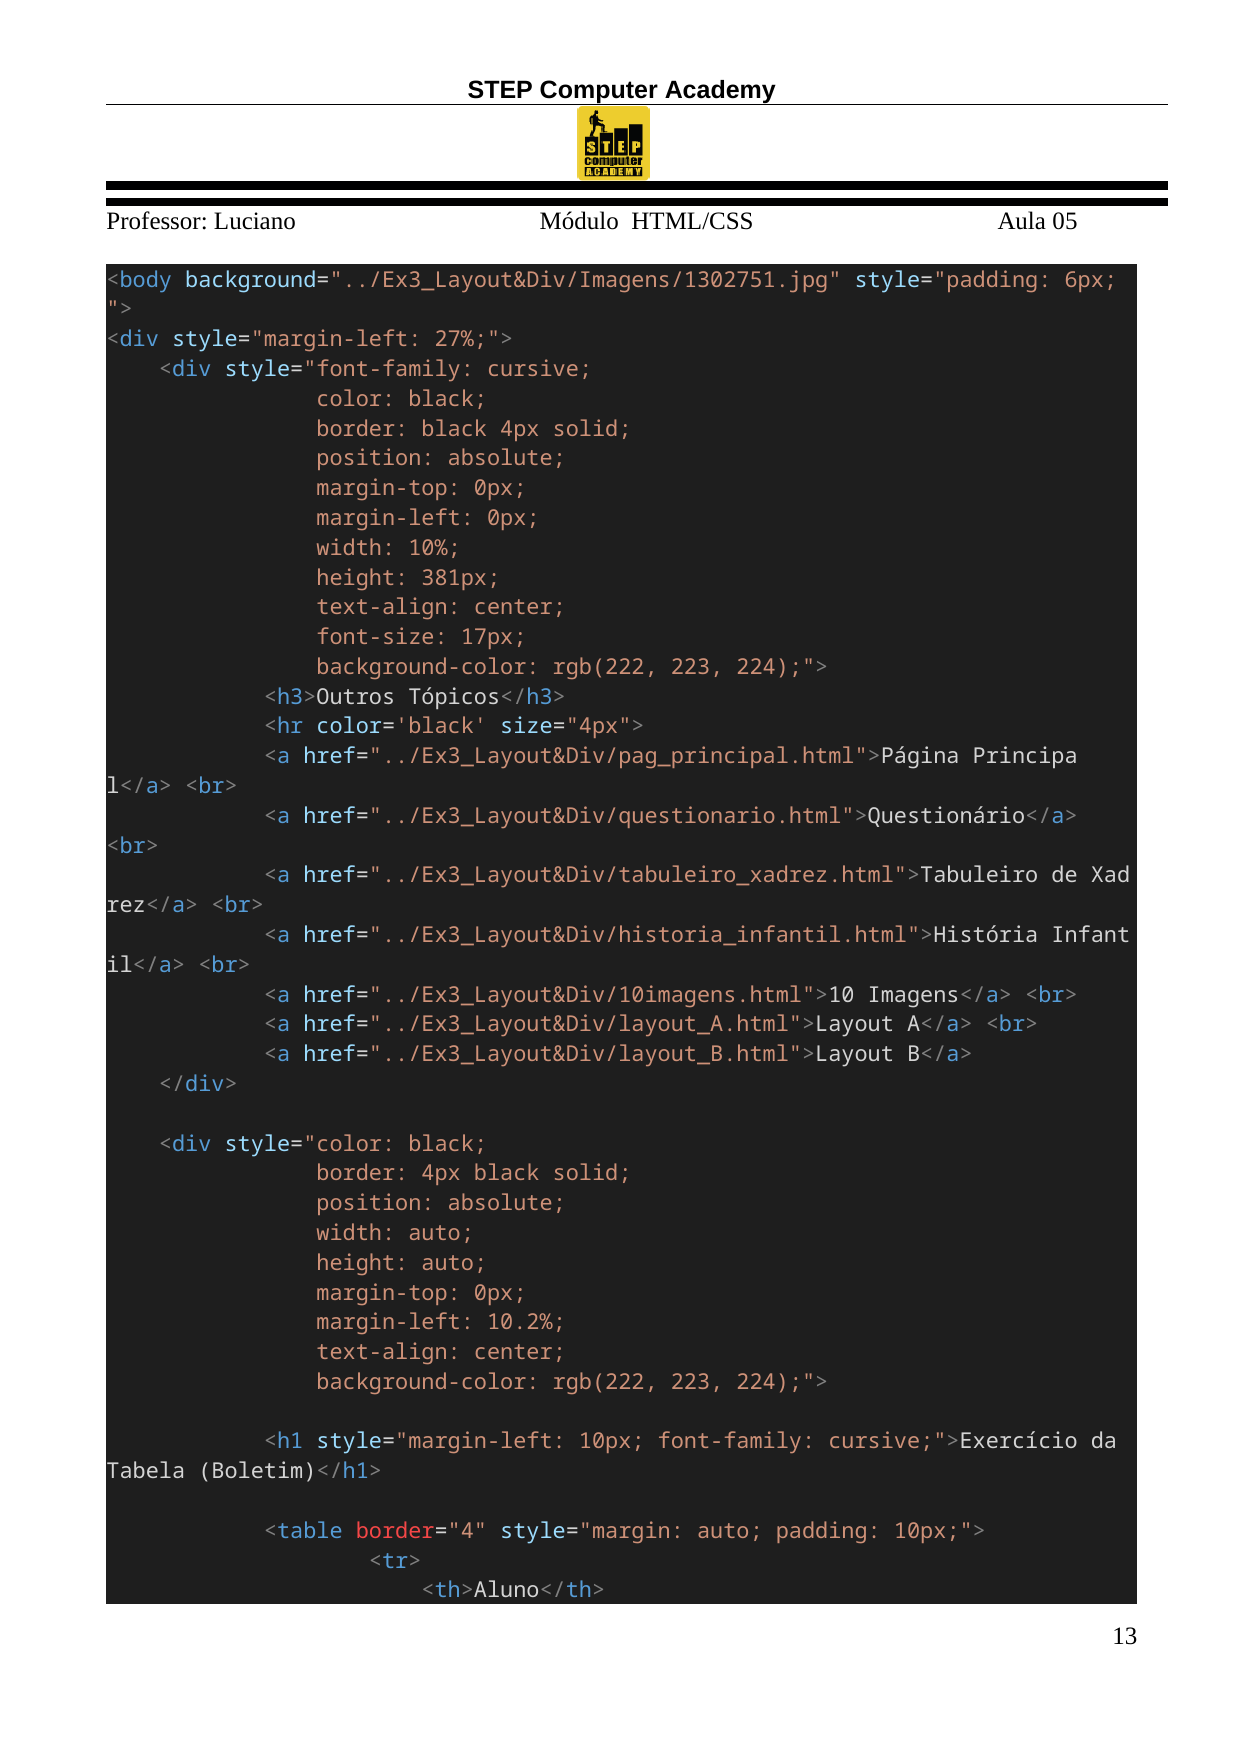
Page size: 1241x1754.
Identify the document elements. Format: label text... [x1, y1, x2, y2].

text <h3>Outros Tópicos</h3> [106, 681, 1137, 711]
text font-size: 17px; [106, 621, 1137, 651]
text <a href="../Ex3_Layout&Div/layout_B.html">Layout B</a> [106, 1038, 1137, 1068]
text <th>Aluno</th> [106, 1574, 1137, 1604]
text <a href="../Ex3_Layout&Div/10imagens.html">10 Imagens</a> <br> [106, 979, 1137, 1008]
text text-align: center; [106, 591, 1137, 621]
text margin-top: 0px; [106, 472, 1137, 502]
text <div style="color: black; [106, 1128, 1137, 1157]
text <a href="../Ex3_Layout&Div/tabuleiro_xadrez.html">Tabuleiro de Xadrez</a> <br> [106, 859, 1137, 919]
text height: 381px; [106, 562, 1137, 591]
text <table border="4" style="margin: auto; padding: 10px;"> [106, 1515, 1137, 1545]
text <div style="font-family: cursive; [106, 353, 1137, 383]
text <div style="margin-left: 27%;"> [106, 323, 1137, 353]
text margin-top: 0px; [106, 1277, 1137, 1306]
text margin-left: 0px; [106, 502, 1137, 532]
text <a href="../Ex3_Layout&Div/questionario.html">Questionário</a> <br> [106, 800, 1137, 859]
text </div> [106, 1068, 1137, 1098]
text <a href="../Ex3_Layout&Div/layout_A.html">Layout A</a> <br> [106, 1008, 1137, 1038]
text <a href="../Ex3_Layout&Div/historia_infantil.html">História Infantil</a> <br> [106, 919, 1137, 979]
text <h1 style="margin-left: 10px; font-family: cursive;">Exercício da Tabela (Boletim)</h1> [106, 1426, 1137, 1485]
text color: black; [106, 383, 1137, 413]
text <hr color='black' size="4px"> [106, 711, 1137, 740]
text border: black 4px solid; [106, 413, 1137, 442]
text border: 4px black solid; [106, 1157, 1137, 1187]
text <a href="../Ex3_Layout&Div/pag_principal.html">Página Principal</a> <br> [106, 740, 1137, 800]
text width: auto; [106, 1217, 1137, 1247]
text position: absolute; [106, 442, 1137, 472]
text width: 10%; [106, 532, 1137, 562]
text height: auto; [106, 1247, 1137, 1277]
text background-color: rgb(222, 223, 224);"> [106, 1366, 1137, 1396]
text <tr> [106, 1545, 1137, 1574]
text position: absolute; [106, 1187, 1137, 1217]
text <body background="../Ex3_Layout&Div/Imagens/1302751.jpg" style="padding: 6px;"> [106, 264, 1137, 323]
text text-align: center; [106, 1336, 1137, 1366]
picture [574, 104, 654, 182]
text margin-left: 10.2%; [106, 1306, 1137, 1336]
text background-color: rgb(222, 223, 224);"> [106, 651, 1137, 681]
